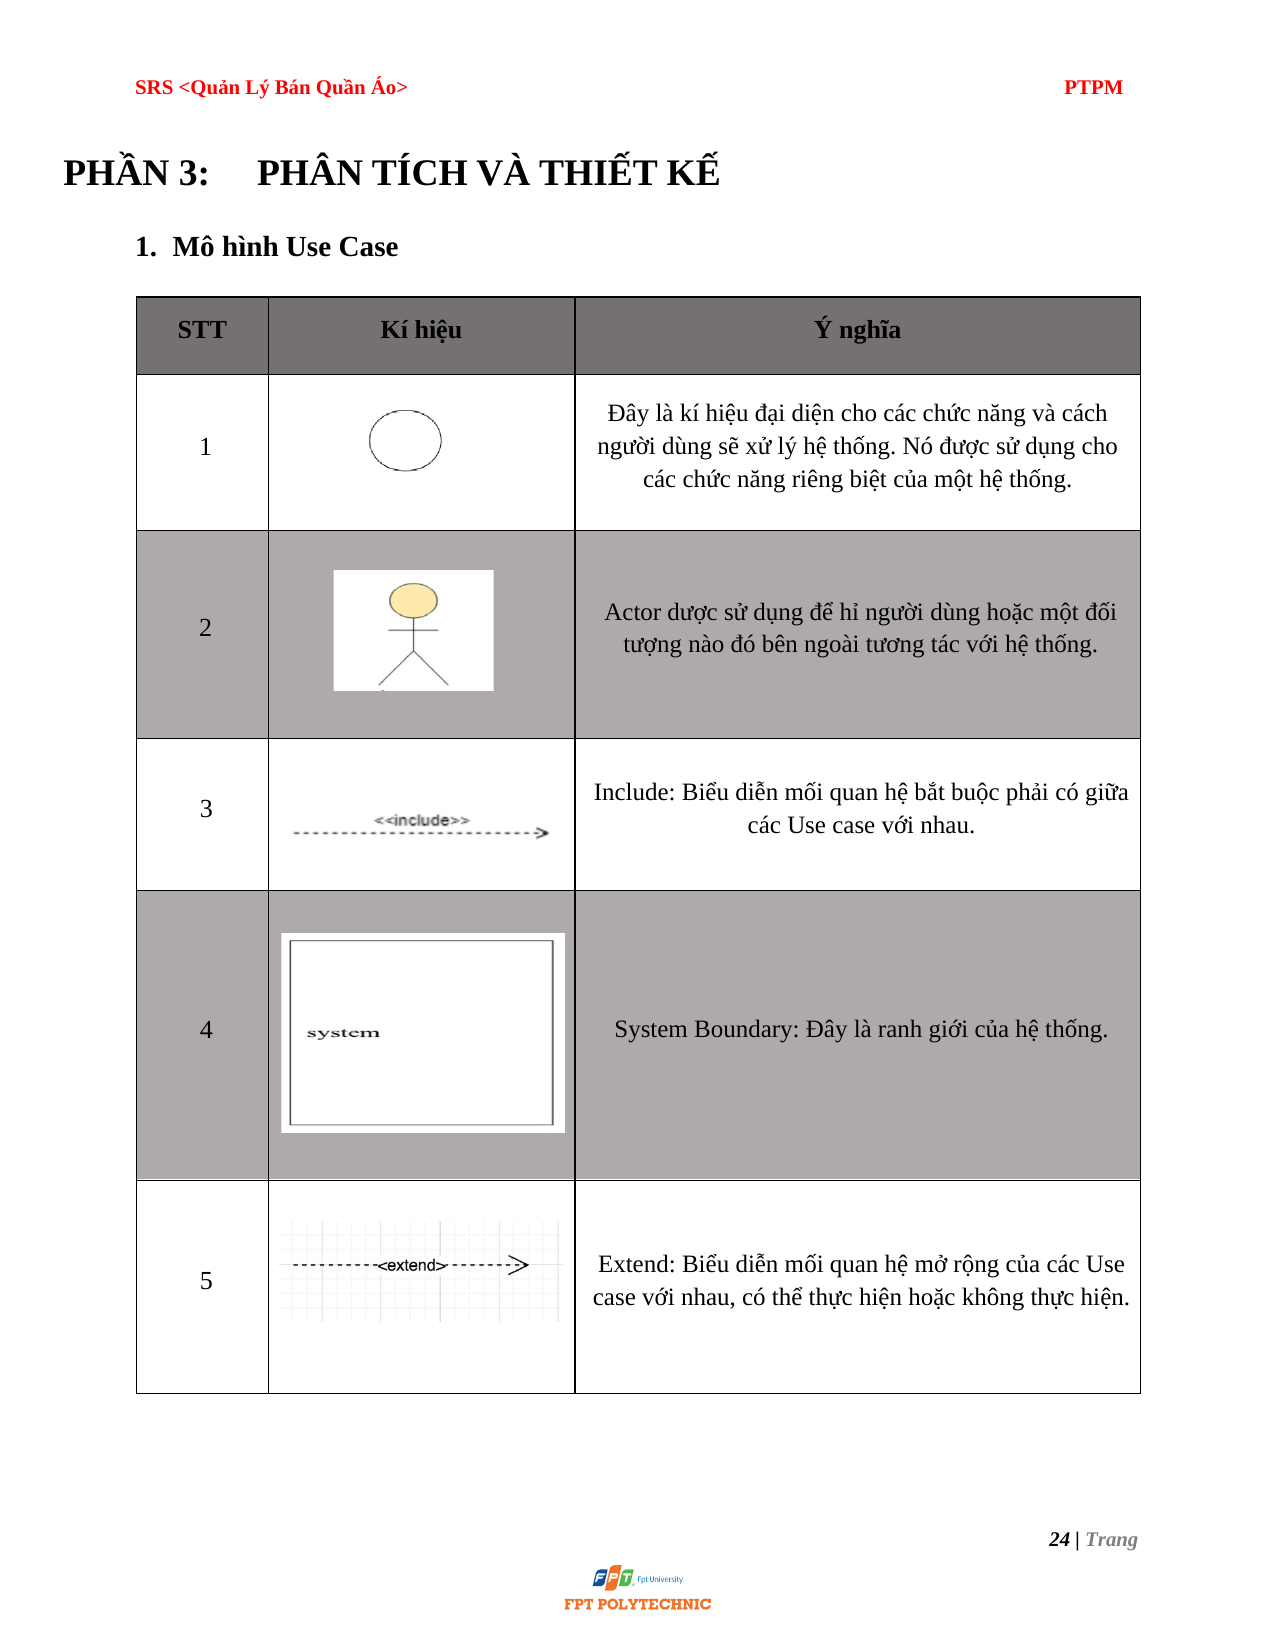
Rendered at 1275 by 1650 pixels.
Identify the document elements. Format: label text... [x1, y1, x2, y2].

table_cell 3 [137, 739, 268, 890]
picture [363, 410, 444, 478]
table_cell [269, 1181, 574, 1393]
table_cell 4 [137, 891, 268, 1179]
table_cell 1 [137, 375, 268, 529]
picture [281, 933, 565, 1133]
table_cell [269, 531, 574, 738]
subtitle Mô hình Use Case [135, 229, 1140, 262]
picture [285, 803, 569, 870]
table_cell Extend: Biểu diễn mối quan hệ mở rộng của các Use case với nhau, có thể thực hiện hoặc không thực hiện. [576, 1181, 1140, 1393]
picture [563, 1555, 712, 1628]
table_header Ý nghĩa [576, 298, 1140, 374]
table_header Kí hiệu [269, 298, 574, 374]
table_cell Actor dược sử dụng để hỉ người dùng hoặc một đối tượng nào đó bên ngoài tương tác với hệ thống. [576, 531, 1140, 738]
table_cell Đây là kí hiệu đại diện cho các chức năng và cách người dùng sẽ xử lý hệ thống. Nó được sử dụng cho các chức năng riêng biệt của một hệ thống. [576, 375, 1140, 529]
picture [333, 570, 494, 691]
table_cell 2 [137, 531, 268, 738]
table_cell [269, 891, 574, 1179]
picture [278, 1221, 563, 1322]
table_cell Include: Biểu diễn mối quan hệ bắt buộc phải có giữa các Use case với nhau. [576, 739, 1140, 890]
table_cell 5 [137, 1181, 268, 1393]
table_cell System Boundary: Đây là ranh giới của hệ thống. [576, 891, 1140, 1179]
subtitle PHÂN TÍCH VÀ THIẾT KẾ [210, 150, 1140, 193]
table_header STT [137, 298, 268, 374]
table_cell [269, 739, 574, 890]
table_cell [269, 375, 574, 529]
